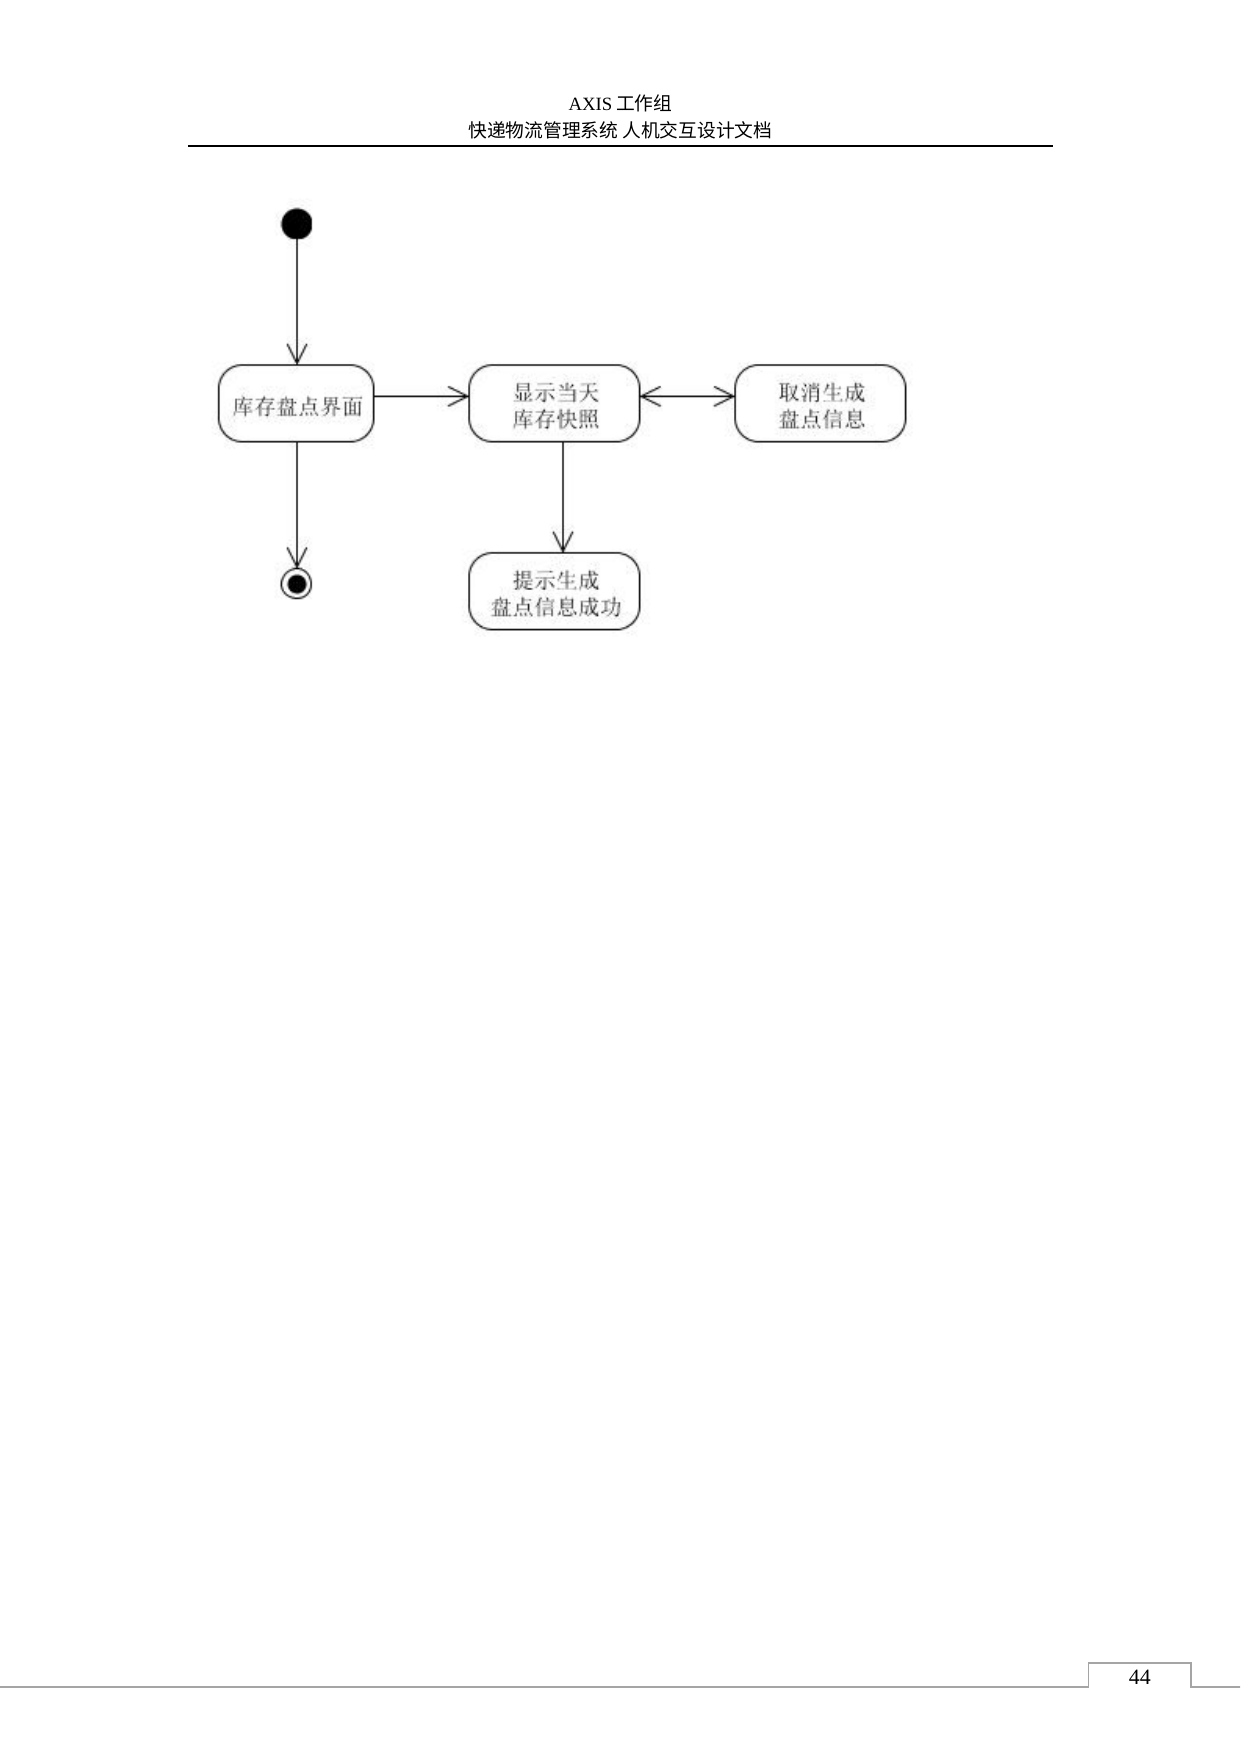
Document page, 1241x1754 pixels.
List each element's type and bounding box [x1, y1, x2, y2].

picture [187, 161, 938, 662]
